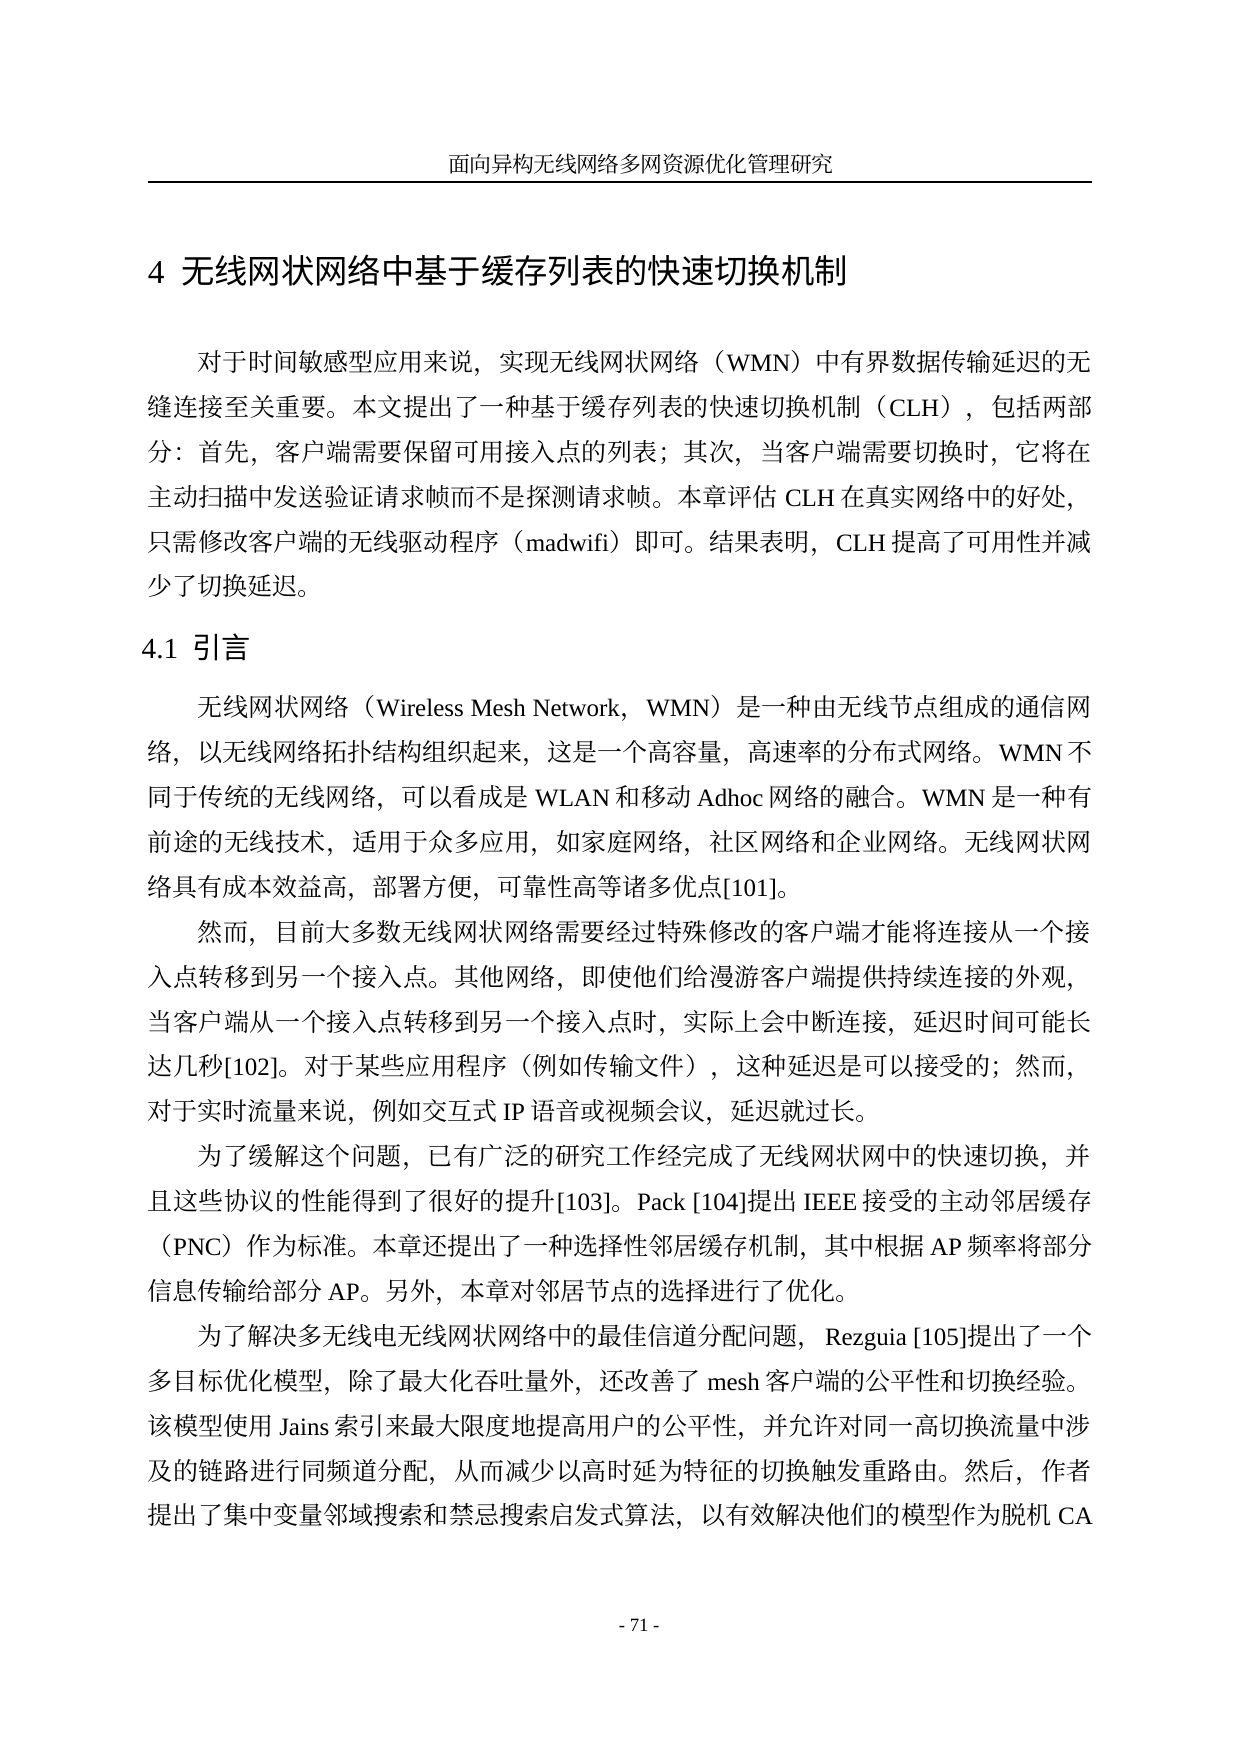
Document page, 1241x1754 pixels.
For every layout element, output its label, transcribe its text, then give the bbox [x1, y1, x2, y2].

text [148, 1316, 1092, 1532]
text 无线网状网络（Wireless Mesh Network，WMN）是一种由无线节点组成的通信网络，以无线网络拓扑结构组织起来，这是一个高容量，高速率的分布式网络。WMN不同于传统的无线网络，可以看成是WLAN和移动Adhoc网络的融合。WMN是一种有前途的无线技术，适用于众多应用，如家庭网络，社区网络和企业网络。无线网状网络具有成本效益高，部署方便，可靠性高等诸多优点[101]。 [148, 688, 1092, 903]
text 为了缓解这个问题，已有广泛的研究工作经完成了无线网状网中的快速切换，并且这些协议的性能得到了很好的提升[103]。Pack [104]提出IEEE接受的主动邻居缓存（PNC）作为标准。本章还提出了一种选择性邻居缓存机制，其中根据AP频率将部分信息传输给部分AP。另外，本章对邻居节点的选择进行了优化。 [148, 1137, 1092, 1307]
subtitle 4.1 引言 [141, 624, 1092, 667]
text 然而，目前大多数无线网状网络需要经过特殊修改的客户端才能将连接从一个接入点转移到另一个接入点。其他网络，即使他们给漫游客户端提供持续连接的外观，当客户端从一个接入点转移到另一个接入点时，实际上会中断连接，延迟时间可能长达几秒[102]。对于某些应用程序（例如传输文件），这种延迟是可以接受的；然而，对于实时流量来说，例如交互式IP语音或视频会议，延迟就过长。 [148, 912, 1092, 1128]
subtitle 4 无线网状网络中基于缓存列表的快速切换机制 [148, 245, 1092, 293]
text 对于时间敏感型应用来说，实现无线网状网络（WMN）中有界数据传输延迟的无缝连接至关重要。本文提出了一种基于缓存列表的快速切换机制（CLH），包括两部分：首先，客户端需要保留可用接入点的列表；其次，当客户端需要切换时，它将在主动扫描中发送验证请求帧而不是探测请求帧。本章评估CLH在真实网络中的好处，只需修改客户端的无线驱动程序（madwifi）即可。结果表明，CLH提高了可用性并减少了切换延迟。 [148, 343, 1092, 603]
